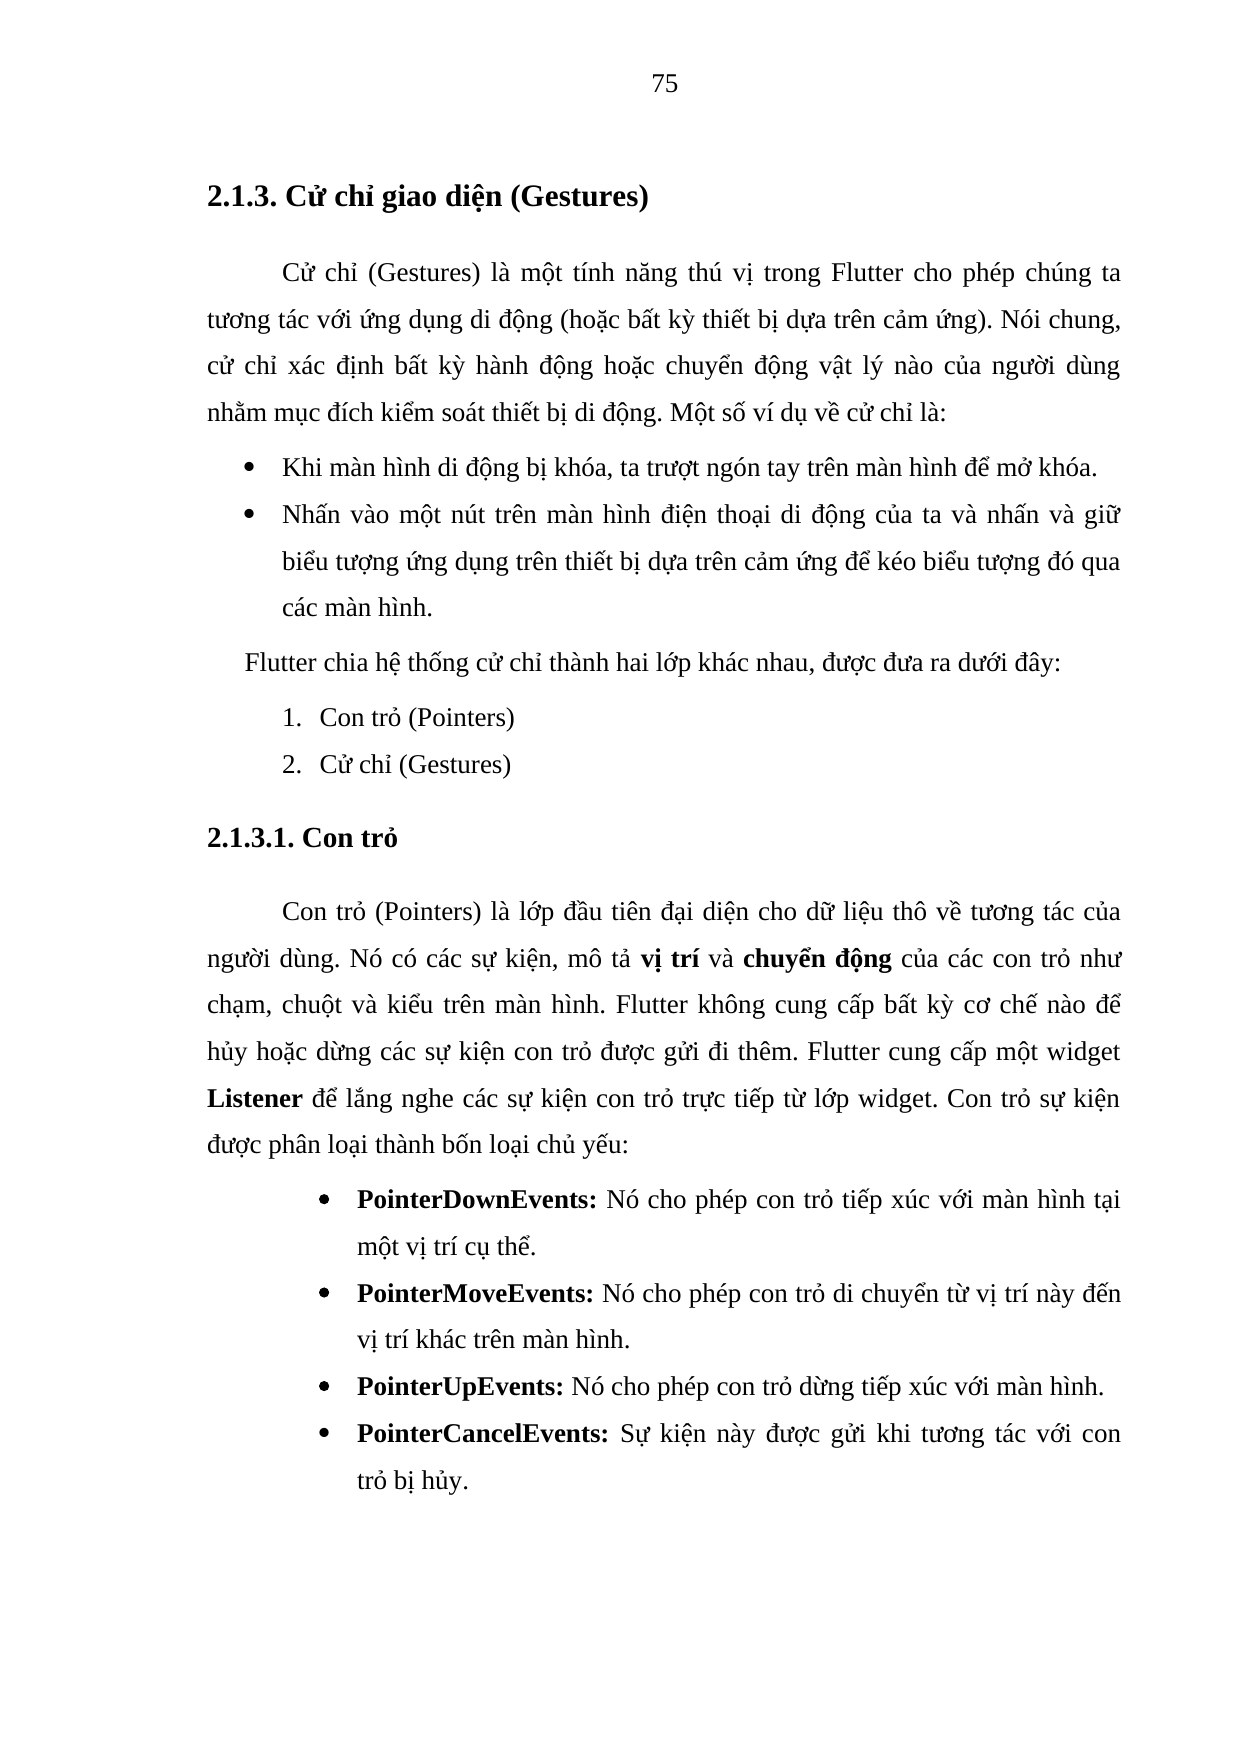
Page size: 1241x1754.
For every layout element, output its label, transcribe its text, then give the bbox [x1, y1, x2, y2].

list Nhấn vào một nút trên màn hình điện thoại di động của ta và nhấn và giữ biểu tượng ứng dụng trên thiết bị dựa trên cảm ứng để kéo biểu tượng đó qua các màn hình. [244, 498, 1122, 622]
list PointerUpEvents: Nó cho phép con trỏ dừng tiếp xúc với màn hình. [319, 1370, 1122, 1401]
list PointerCancelEvents: Sự kiện này được gửi khi tương tác với con trỏ bị hủy. [319, 1417, 1122, 1495]
text Cử chỉ (Gestures) là một tính năng thú vị trong Flutter cho phép chúng ta tương tác với ứng dụng di động (hoặc bất kỳ thiết bị dựa trên cảm ứng). Nói chung, cử chỉ xác định bất kỳ hành động hoặc chuyển động vật lý nào của người dùng nhằm mục đích kiểm soát thiết bị di động. Một số ví dụ về cử chỉ là: [207, 256, 1122, 427]
list PointerMoveEvents: Nó cho phép con trỏ di chuyển từ vị trí này đến vị trí khác trên màn hình. [319, 1277, 1122, 1355]
subtitle 2.1.3.1. Con trỏ [207, 820, 1122, 853]
text Flutter chia hệ thống cử chỉ thành hai lớp khác nhau, được đưa ra dưới đây: [244, 646, 1122, 677]
text Con trỏ (Pointers) là lớp đầu tiên đại diện cho dữ liệu thô về tương tác của người dùng. Nó có các sự kiện, mô tả vị trí và chuyển động của các con trỏ như chạm, chuột và kiểu trên màn hình. Flutter không cung cấp bất kỳ cơ chế nào để hủy hoặc dừng các sự kiện con trỏ được gửi đi thêm. Flutter cung cấp một widget Listener để lắng nghe các sự kiện con trỏ trực tiếp từ lớp widget. Con trỏ sự kiện được phân loại thành bốn loại chủ yếu: [207, 895, 1122, 1159]
list Khi màn hình di động bị khóa, ta trượt ngón tay trên màn hình để mở khóa. [244, 451, 1122, 482]
subtitle 2.1.3. Cử chỉ giao diện (Gestures) [207, 177, 1122, 213]
list Cử chỉ (Gestures) [282, 748, 1122, 779]
list PointerDownEvents: Nó cho phép con trỏ tiếp xúc với màn hình tại một vị trí cụ thể. [319, 1183, 1122, 1261]
list Con trỏ (Pointers) [282, 701, 1122, 732]
